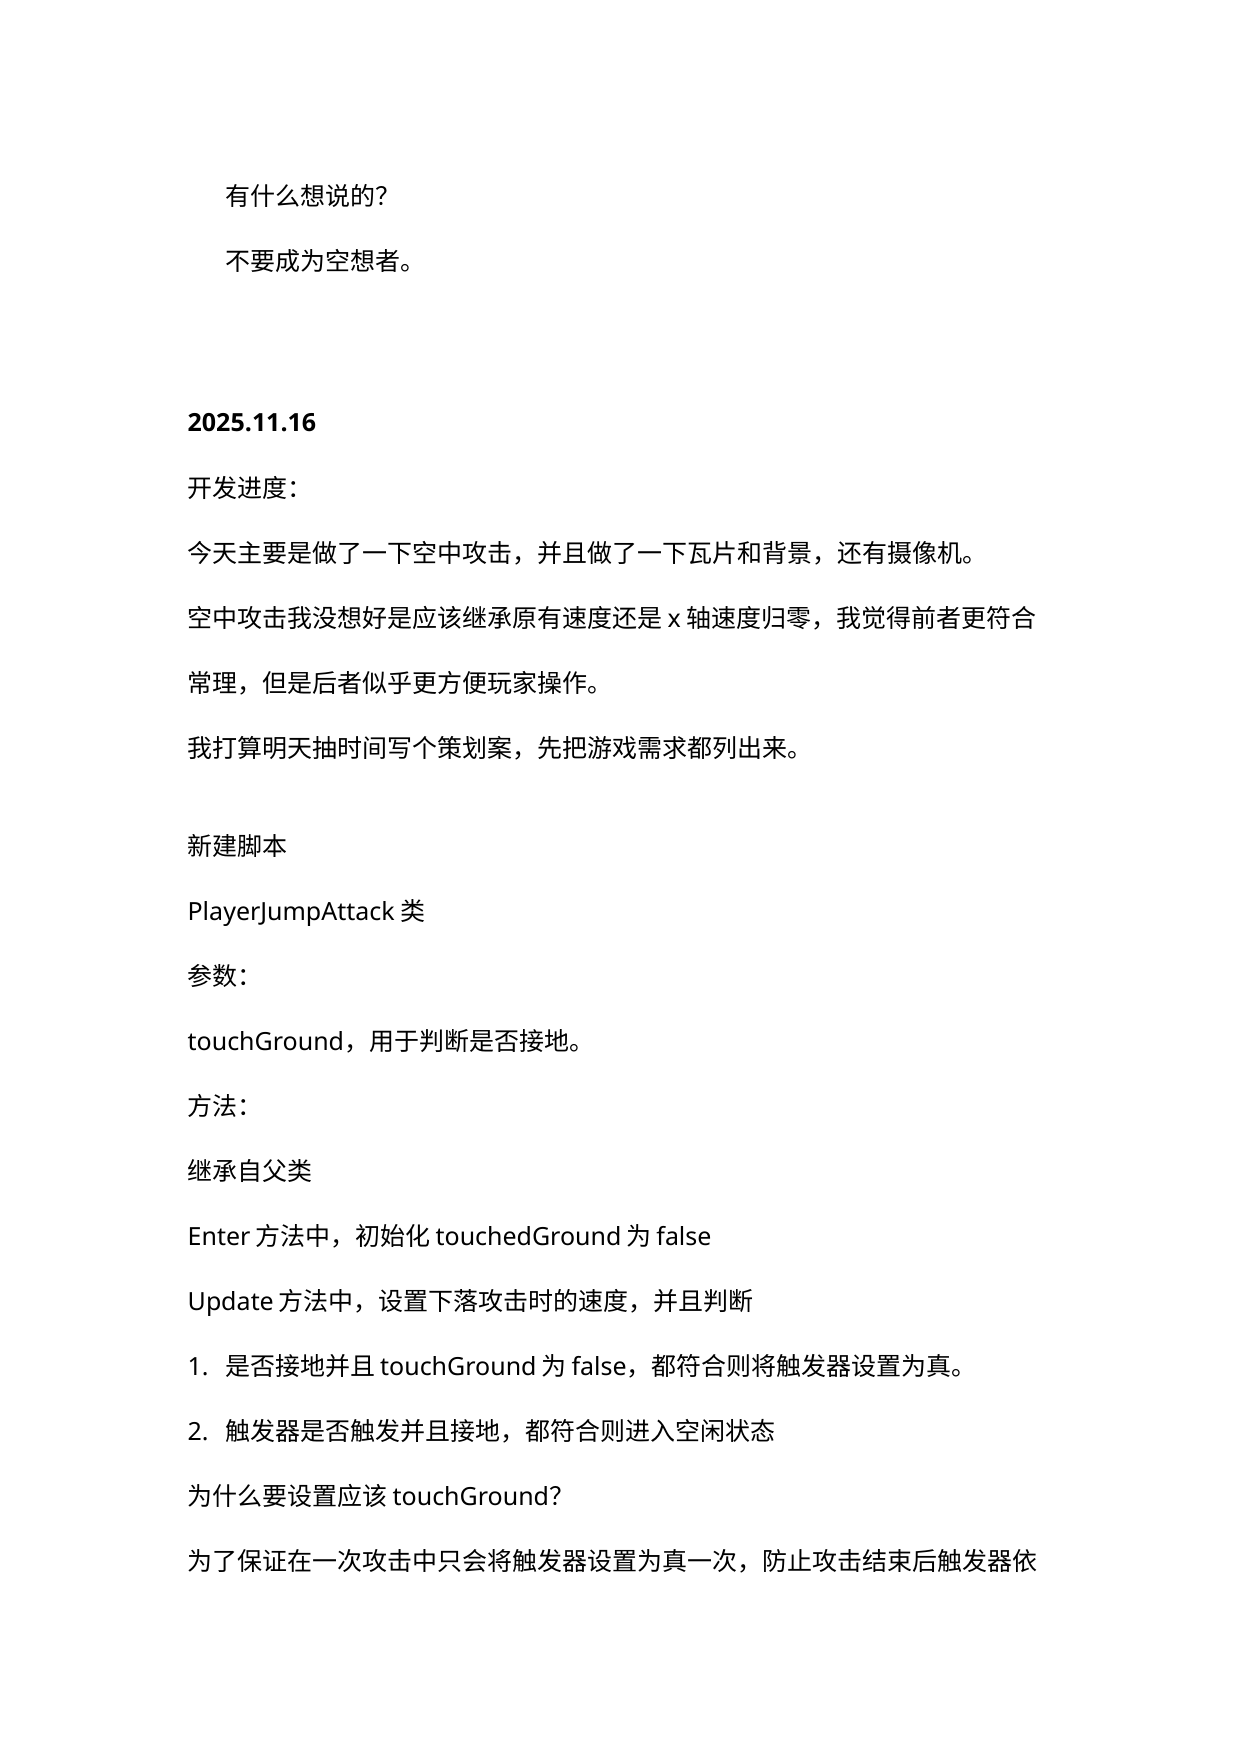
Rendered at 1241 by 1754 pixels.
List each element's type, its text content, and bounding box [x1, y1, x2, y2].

text 继承自父类 [187, 1137, 1053, 1202]
text 方法： [187, 1072, 1053, 1137]
list 有什么想说的？ [225, 162, 1053, 227]
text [187, 1527, 1053, 1592]
text 我打算明天抽时间写个策划案，先把游戏需求都列出来。 [187, 714, 1053, 779]
text 新建脚本 [187, 812, 1053, 877]
list 是否接地并且touchGround为false，都符合则将触发器设置为真。 [187, 1332, 1053, 1397]
text 参数： [187, 942, 1053, 1007]
text touchGround，用于判断是否接地。 [187, 1007, 1053, 1072]
text Enter方法中，初始化touchedGround为false [187, 1202, 1053, 1267]
text PlayerJumpAttack类 [187, 877, 1053, 942]
text 今天主要是做了一下空中攻击，并且做了一下瓦片和背景，还有摄像机。 [187, 519, 1053, 584]
text 空中攻击我没想好是应该继承原有速度还是x轴速度归零，我觉得前者更符合常理，但是后者似乎更方便玩家操作。 [187, 584, 1053, 714]
text 2025.11.16 [187, 389, 1053, 454]
list 不要成为空想者。 [225, 227, 1053, 292]
text 开发进度： [187, 454, 1053, 519]
text Update方法中，设置下落攻击时的速度，并且判断 [187, 1267, 1053, 1332]
text 为什么要设置应该touchGround？ [187, 1462, 1053, 1527]
list 触发器是否触发并且接地，都符合则进入空闲状态 [187, 1397, 1053, 1462]
